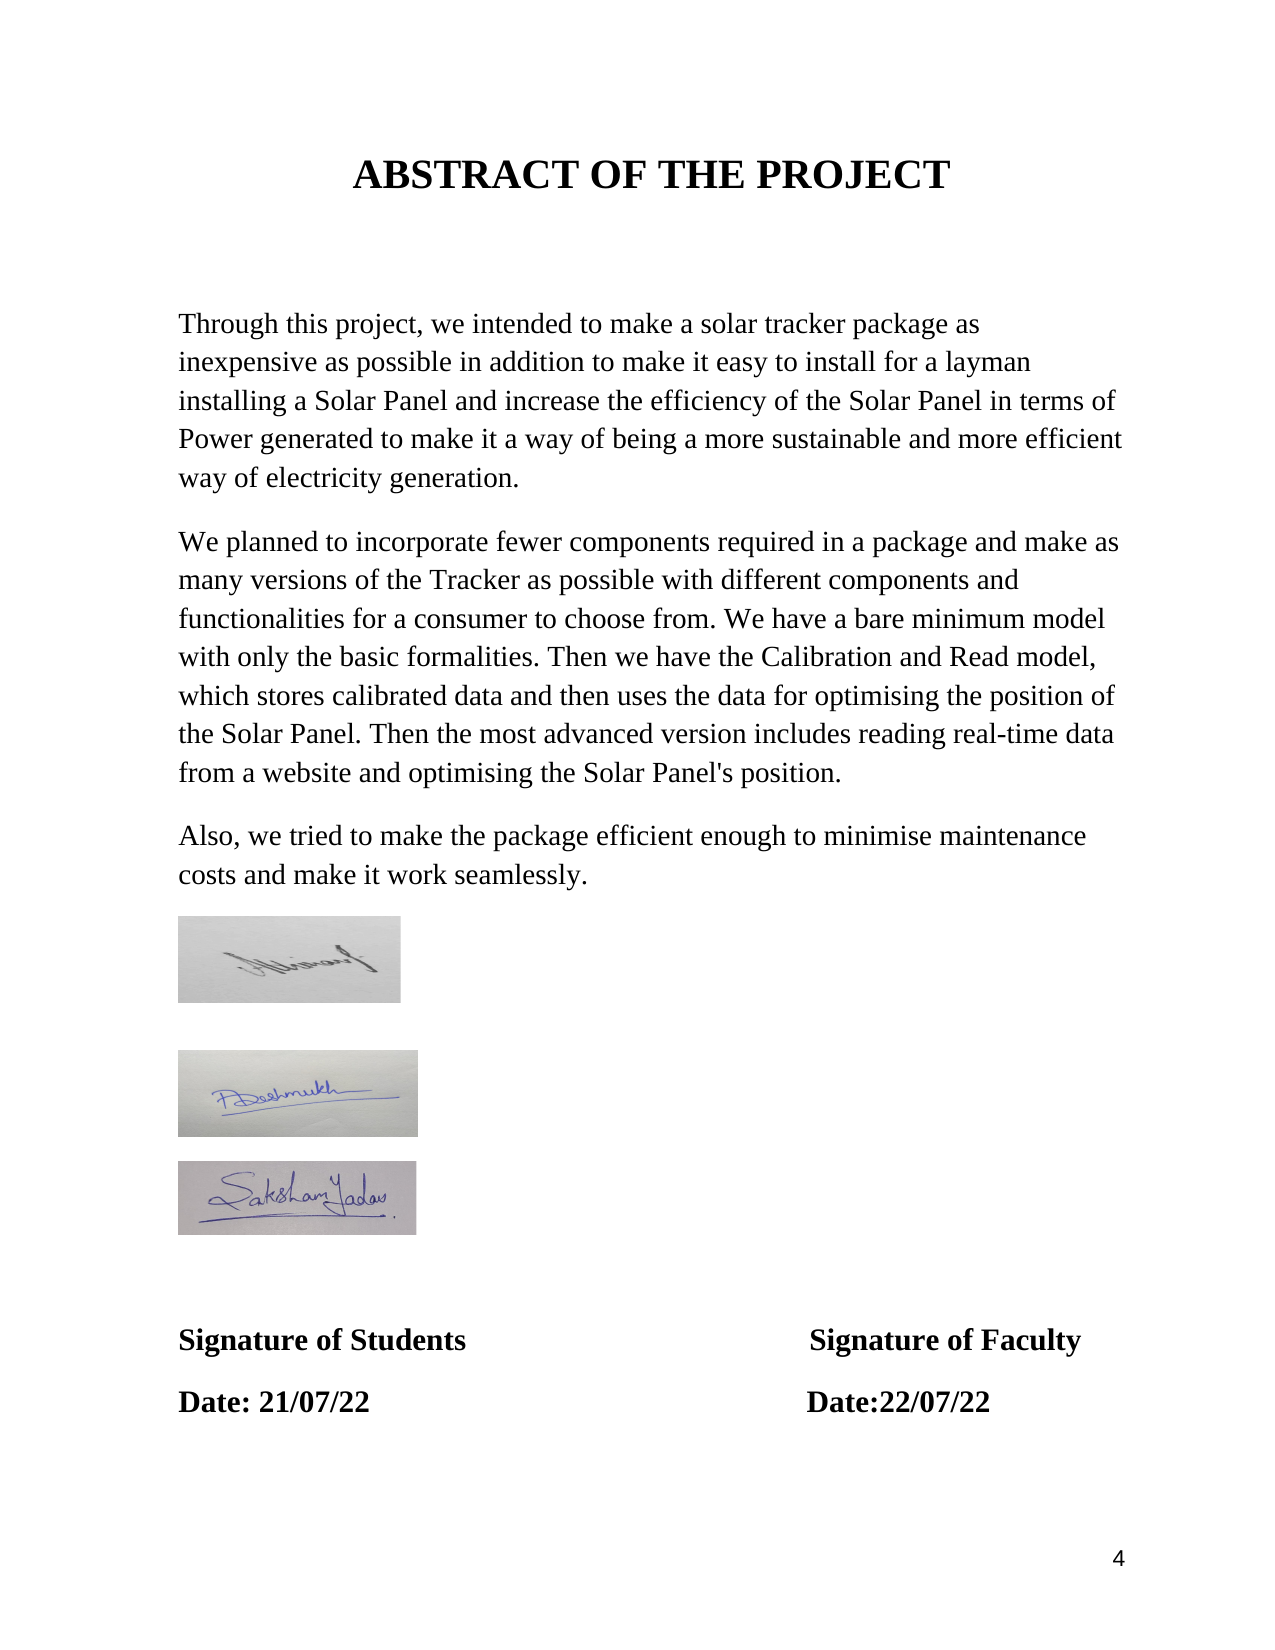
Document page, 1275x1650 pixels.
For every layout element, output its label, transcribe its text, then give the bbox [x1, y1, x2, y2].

text Date: 21/07/22 Date:22/07/22 [178, 1383, 1125, 1419]
text Through this project, we intended to make a solar tracker package as inexpensive as possible in addition to make it easy to install for a layman installing a Solar Panel and increase the efficiency of the Solar Panel in terms of Power generated to make it a way of being a more sustainable and more efficient way of electricity generation. [178, 306, 1125, 494]
text We planned to incorporate fewer components required in a package and make as many versions of the Tracker as possible with different components and functionalities for a consumer to choose from. We have a bare minimum model with only the basic formalities. Then we have the Calibration and Read model, which stores calibrated data and then uses the data for optimising the position of the Solar Panel. Then the most advanced version includes reading real-time data from a website and optimising the Solar Panel's position. [178, 524, 1125, 788]
text Signature of Students Signature of Faculty [178, 1321, 1125, 1357]
picture [178, 1161, 417, 1235]
title ABSTRACT OF THE PROJECT [178, 150, 1125, 198]
picture [178, 916, 401, 1003]
picture [178, 1050, 418, 1137]
text Also, we tried to make the package efficient enough to minimise maintenance costs and make it work seamlessly. [178, 818, 1125, 891]
